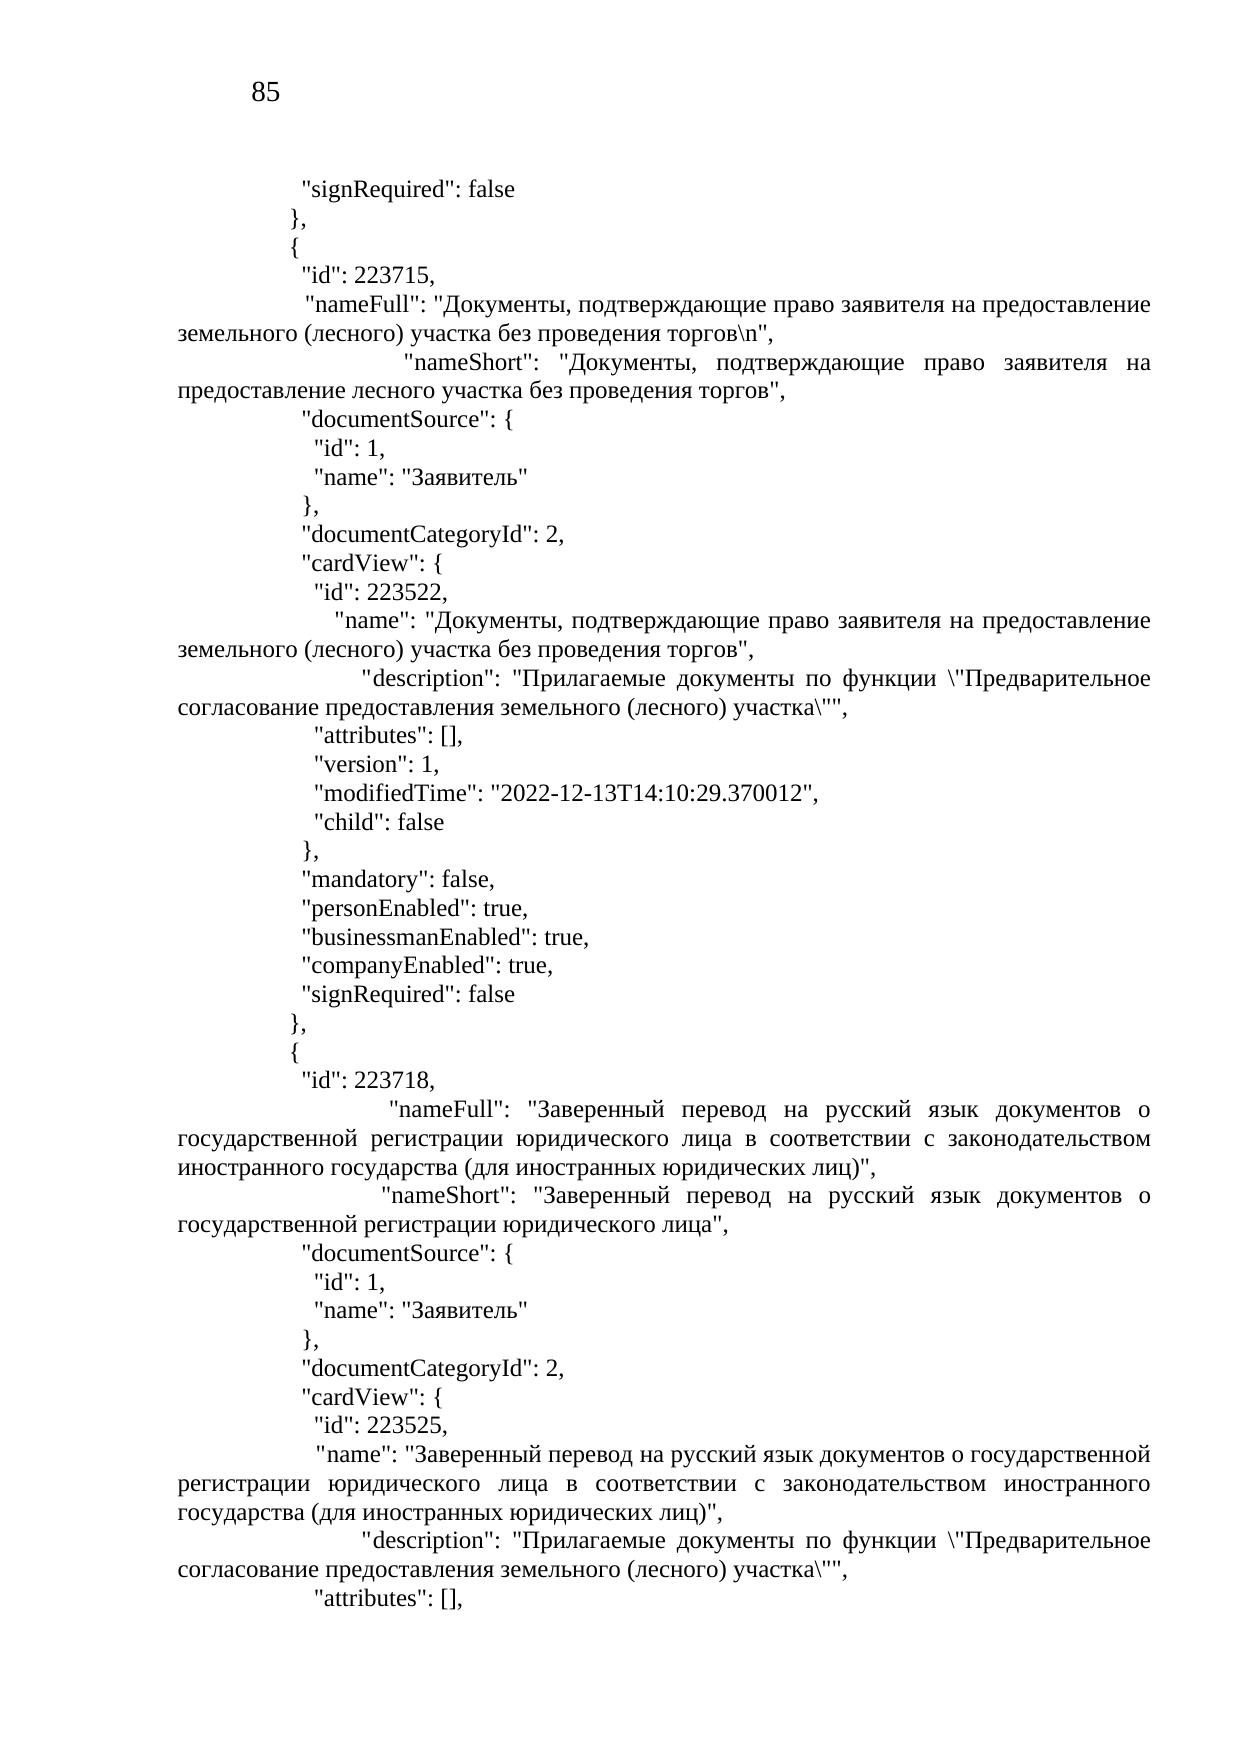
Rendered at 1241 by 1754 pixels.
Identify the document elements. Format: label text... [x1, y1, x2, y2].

text "nameShort": "Документы, подтверждающие право заявителя на предоставление лесного участка без проведения торгов", [177, 347, 1152, 404]
text "mandatory": false, [177, 864, 1152, 893]
text "personEnabled": true, [177, 893, 1152, 922]
text "name": "Документы, подтверждающие право заявителя на предоставление земельного (лесного) участка без проведения торгов", [177, 606, 1152, 663]
text "attributes": [], [177, 721, 1152, 749]
text "child": false [177, 807, 1152, 836]
text "businessmanEnabled": true, [177, 922, 1152, 951]
text "id": 223522, [177, 577, 1152, 606]
text "id": 223525, [177, 1411, 1152, 1439]
text "documentCategoryId": 2, [177, 519, 1152, 548]
text "id": 1, [177, 1267, 1152, 1296]
text "documentSource": { [177, 1238, 1152, 1267]
text { [177, 232, 1152, 261]
text "modifiedTime": "2022-12-13T14:10:29.370012", [177, 778, 1152, 807]
text { [177, 1037, 1152, 1066]
text "description": "Прилагаемые документы по функции \"Предварительное согласование предоставления земельного (лесного) участка\"", [177, 663, 1152, 721]
text "cardView": { [177, 1382, 1152, 1411]
text "id": 223718, [177, 1066, 1152, 1094]
text "nameShort": "Заверенный перевод на русский язык документов о государственной регистрации юридического лица", [177, 1181, 1152, 1238]
text }, [177, 1324, 1152, 1353]
text }, [177, 203, 1152, 232]
text "nameFull": "Заверенный перевод на русский язык документов о государственной регистрации юридического лица в соответствии с законодательством иностранного государства (для иностранных юридических лиц)", [177, 1094, 1152, 1181]
text "signRequired": false [177, 174, 1152, 203]
text }, [177, 491, 1152, 519]
text "name": "Заявитель" [177, 462, 1152, 491]
text "signRequired": false [177, 979, 1152, 1008]
text "nameFull": "Документы, подтверждающие право заявителя на предоставление земельного (лесного) участка без проведения торгов\n", [177, 289, 1152, 347]
text "description": "Прилагаемые документы по функции \"Предварительное согласование предоставления земельного (лесного) участка\"", [177, 1526, 1152, 1583]
text "id": 223715, [177, 261, 1152, 289]
text "documentSource": { [177, 404, 1152, 433]
text "version": 1, [177, 749, 1152, 778]
text }, [177, 1008, 1152, 1037]
text }, [177, 836, 1152, 864]
text "attributes": [], [177, 1583, 1152, 1612]
text "companyEnabled": true, [177, 951, 1152, 979]
text "name": "Заверенный перевод на русский язык документов о государственной регистрации юридического лица в соответствии с законодательством иностранного государства (для иностранных юридических лиц)", [177, 1439, 1152, 1526]
text "id": 1, [177, 433, 1152, 462]
text "cardView": { [177, 548, 1152, 577]
text "name": "Заявитель" [177, 1296, 1152, 1324]
text "documentCategoryId": 2, [177, 1353, 1152, 1382]
